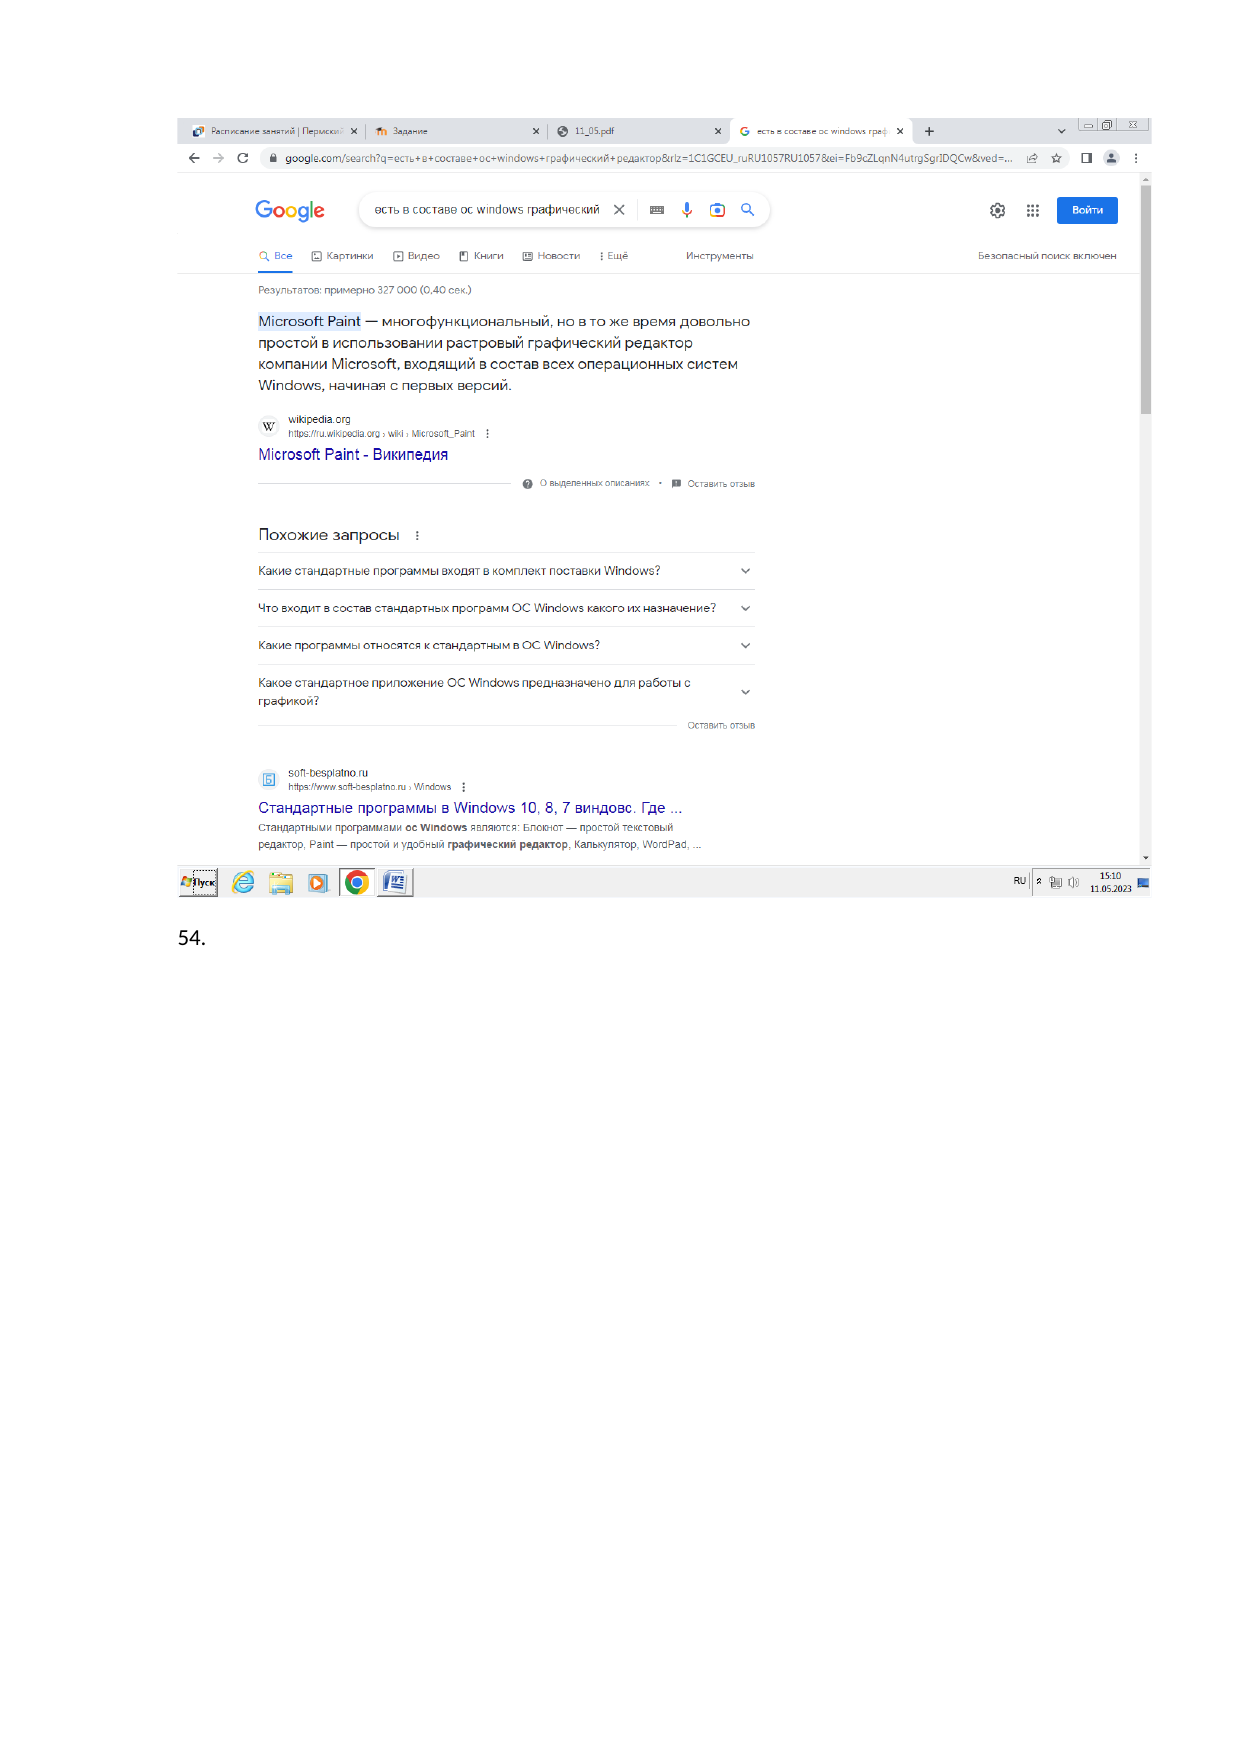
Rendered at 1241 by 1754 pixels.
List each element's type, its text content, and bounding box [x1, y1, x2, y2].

text 54. [177, 923, 1152, 951]
picture [177, 118, 1152, 898]
